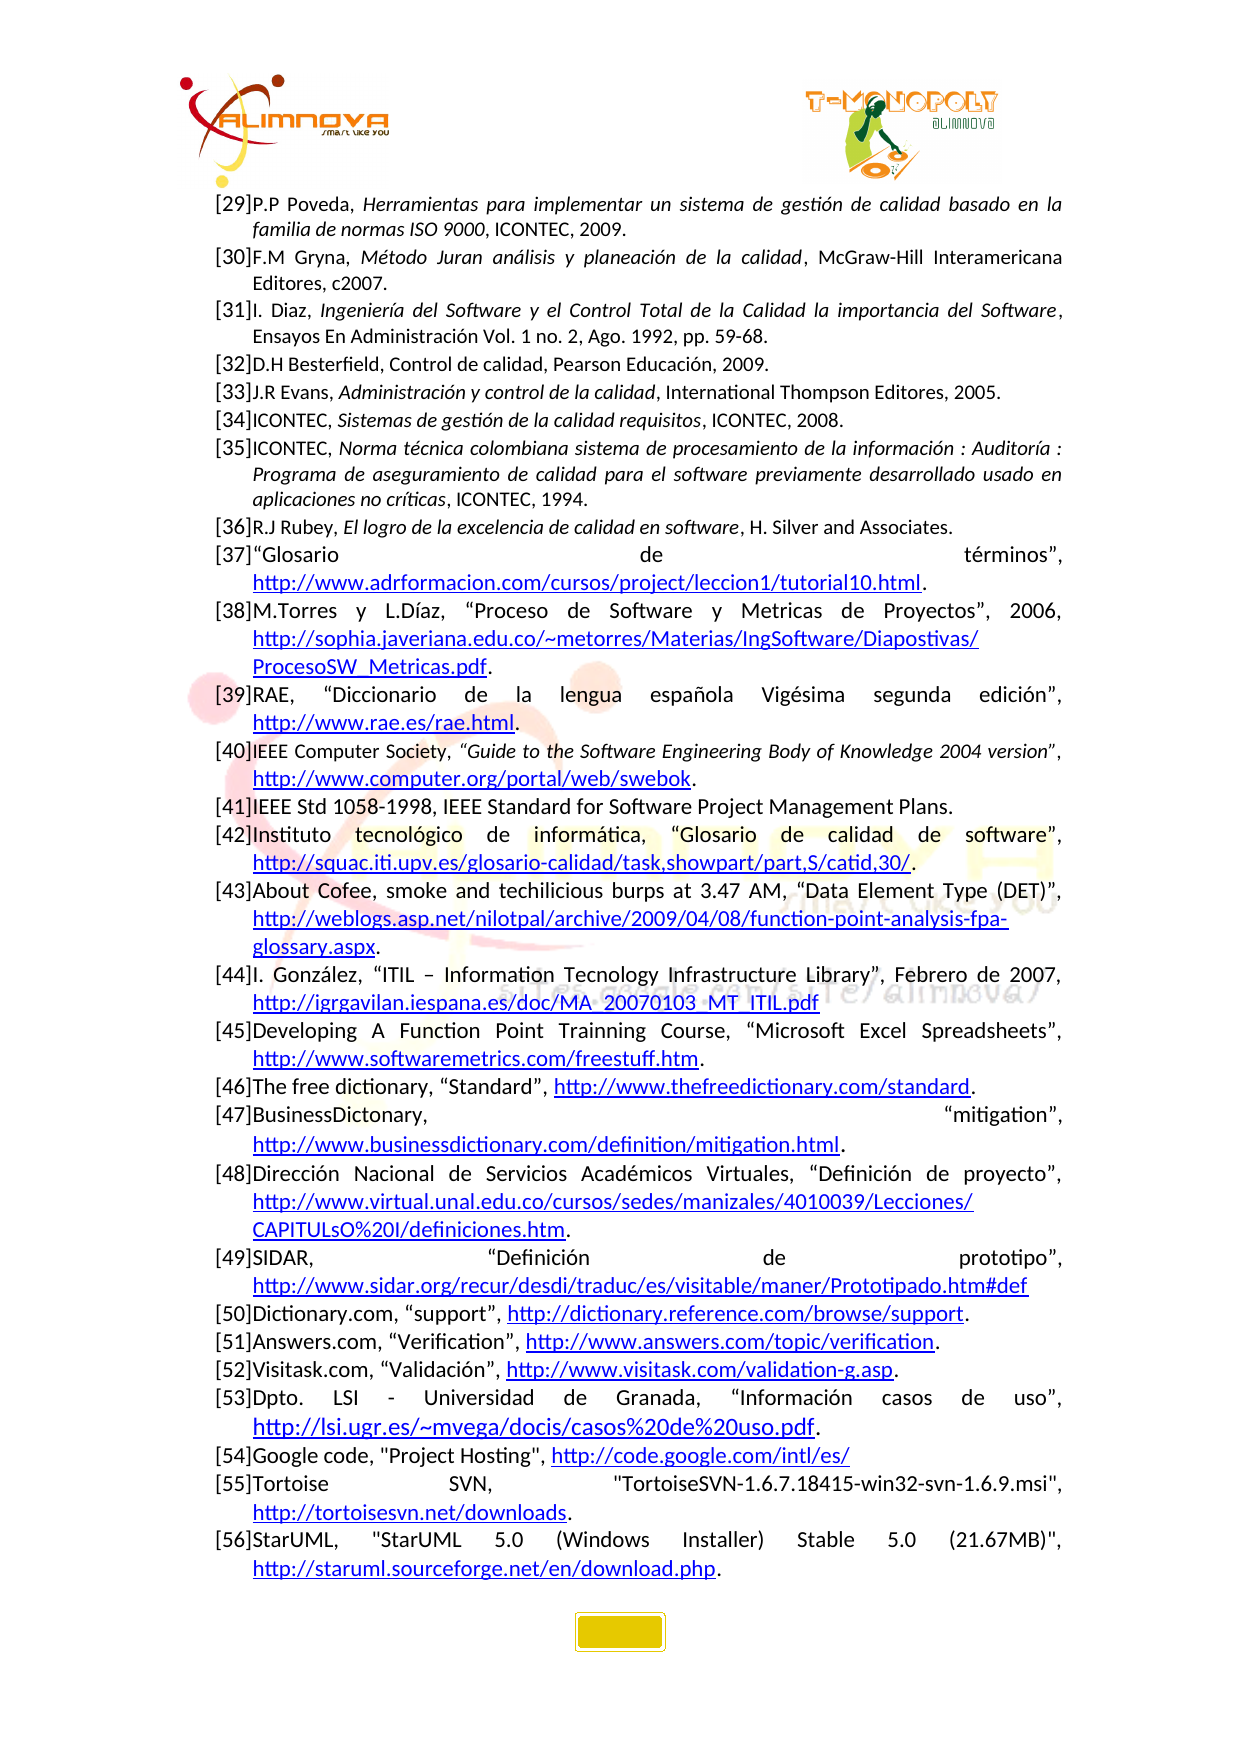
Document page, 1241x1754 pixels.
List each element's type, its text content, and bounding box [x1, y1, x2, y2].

picture [177, 73, 389, 189]
list I. González, “ITIL – Information Tecnology Infrastructure Library”, Febrero de 2007, http://igrgavilan.iespana.es/doc/MA_20070103_MT_ITIL.pdf [215, 960, 1063, 1016]
list IEEE Computer Society, “Guide to the Software Engineering Body of Knowledge 2004 version”, http://www.computer.org/portal/web/swebok. [215, 736, 1063, 792]
list BusinessDictonary, “mitigation”, http://www.businessdictionary.com/definition/mitigation.html. [215, 1100, 1063, 1159]
list D.H Besterfield, Control de calidad, Pearson Educación, 2009. [215, 349, 1063, 377]
list P.P Poveda, Herramientas para implementar un sistema de gestión de calidad basado en la familia de normas ISO 9000, ICONTEC, 2009. [215, 189, 1063, 242]
list Dpto. LSI - Universidad de Granada, “Información casos de uso”, http://lsi.ugr.es/~mvega/docis/casos%20de%20uso.pdf. [215, 1383, 1063, 1442]
list The free dictionary, “Standard”, http://www.thefreedictionary.com/standard. [215, 1072, 1063, 1100]
list StarUML, "StarUML 5.0 (Windows Installer) Stable 5.0 (21.67MB)", http://staruml.sourceforge.net/en/download.php. [215, 1526, 1063, 1582]
list About Cofee, smoke and techilicious burps at 3.47 AM, “Data Element Type (DET)”, http://weblogs.asp.net/nilotpal/archive/2009/04/08/function-point-analysis-fpa-glossary.aspx. [215, 876, 1063, 960]
list RAE, “Diccionario de la lengua española Vigésima segunda edición”, http://www.rae.es/rae.html. [215, 680, 1063, 736]
list M.Torres y L.Díaz, “Proceso de Software y Metricas de Proyectos”, 2006, http://sophia.javeriana.edu.co/~metorres/Materias/IngSoftware/Diapostivas/ProcesoSW_Metricas.pdf. [215, 596, 1063, 680]
list “Glosario de términos”, http://www.adrformacion.com/cursos/project/leccion1/tutorial10.html. [215, 540, 1063, 596]
list J.R Evans, Administración y control de la calidad, International Thompson Editores, 2005. [215, 377, 1063, 405]
list IEEE Std 1058-1998, IEEE Standard for Software Project Management Plans. [215, 792, 1063, 820]
list Dirección Nacional de Servicios Académicos Virtuales, “Definición de proyecto”, http://www.virtual.unal.edu.co/cursos/sedes/manizales/4010039/Lecciones/CAPITULsO%20I/definiciones.htm. [215, 1159, 1063, 1243]
list I. Diaz, Ingeniería del Software y el Control Total de la Calidad la importancia del Software, Ensayos En Administración Vol. 1 no. 2, Ago. 1992, pp. 59-68. [215, 296, 1063, 349]
list Dictionary.com, “support”, http://dictionary.reference.com/browse/support. [215, 1299, 1063, 1327]
list Google code, "Project Hosting", http://code.google.com/intl/es/ [215, 1442, 1063, 1469]
list Tortoise SVN, "TortoiseSVN-1.6.7.18415-win32-svn-1.6.9.msi", http://tortoisesvn.net/downloads. [215, 1469, 1063, 1526]
list F.M Gryna, Método Juran análisis y planeación de la calidad, McGraw-Hill Interamericana Editores, c2007. [215, 242, 1063, 296]
list Answers.com, “Verification”, http://www.answers.com/topic/verification. [215, 1327, 1063, 1355]
list Developing A Function Point Trainning Course, “Microsoft Excel Spreadsheets”, http://www.softwaremetrics.com/freestuff.htm. [215, 1016, 1063, 1072]
list Instituto tecnológico de informática, “Glosario de calidad de software”, http://squac.iti.upv.es/glosario-calidad/task,showpart/part,S/catid,30/. [215, 820, 1063, 876]
list ICONTEC, Norma técnica colombiana sistema de procesamiento de la información : Auditoría : Programa de aseguramiento de calidad para el software previamente desarrollado usado en aplicaciones no críticas, ICONTEC, 1994. [215, 433, 1063, 512]
list ICONTEC, Sistemas de gestión de la calidad requisitos, ICONTEC, 2008. [215, 405, 1063, 433]
picture [802, 79, 1002, 184]
list R.J Rubey, El logro de la excelencia de calidad en software, H. Silver and Associates. [215, 512, 1063, 540]
list SIDAR, “Definición de prototipo”, http://www.sidar.org/recur/desdi/traduc/es/visitable/maner/Prototipado.htm#def [215, 1243, 1063, 1299]
list Visitask.com, “Validación”, http://www.visitask.com/validation-g.asp. [215, 1355, 1063, 1383]
